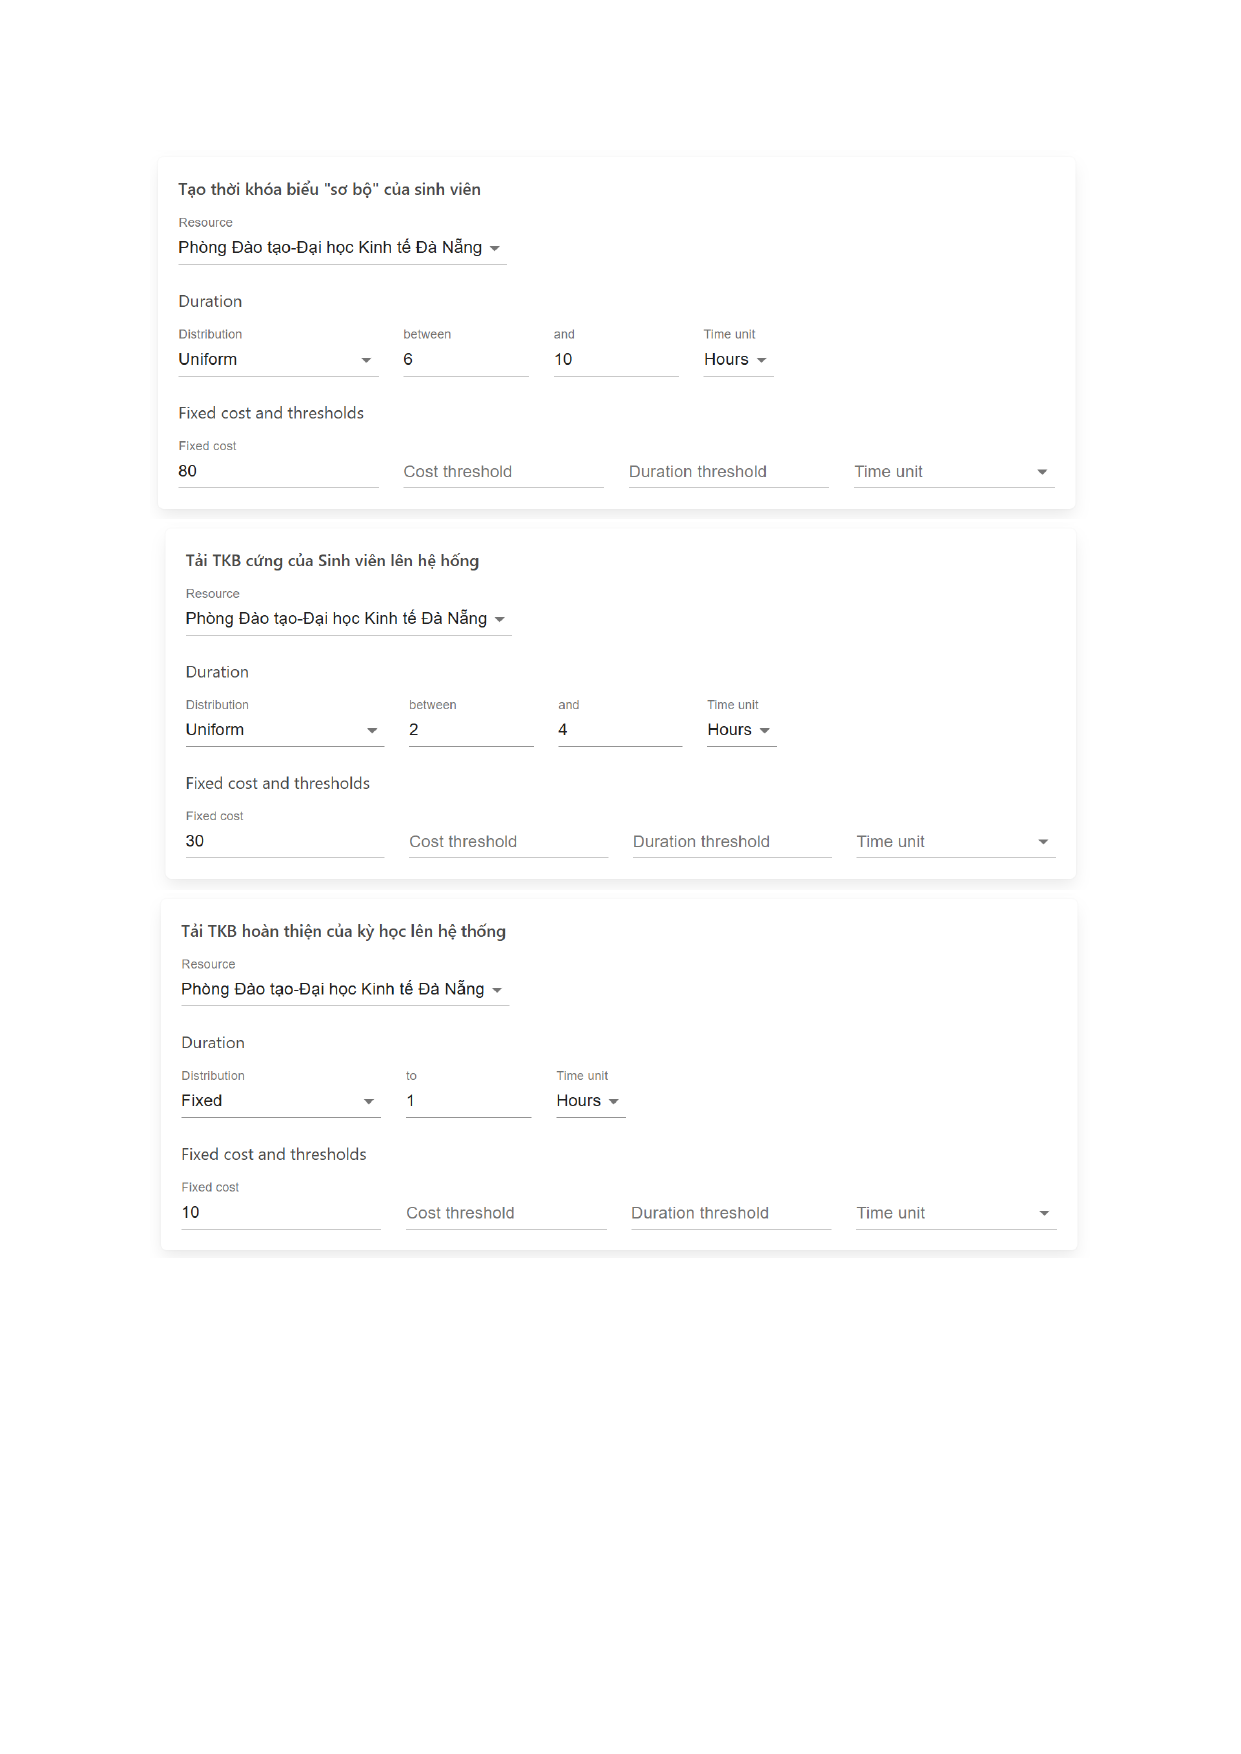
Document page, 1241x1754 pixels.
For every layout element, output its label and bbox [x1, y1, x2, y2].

picture [150, 893, 1091, 1258]
picture [150, 522, 1091, 890]
picture [150, 150, 1091, 519]
